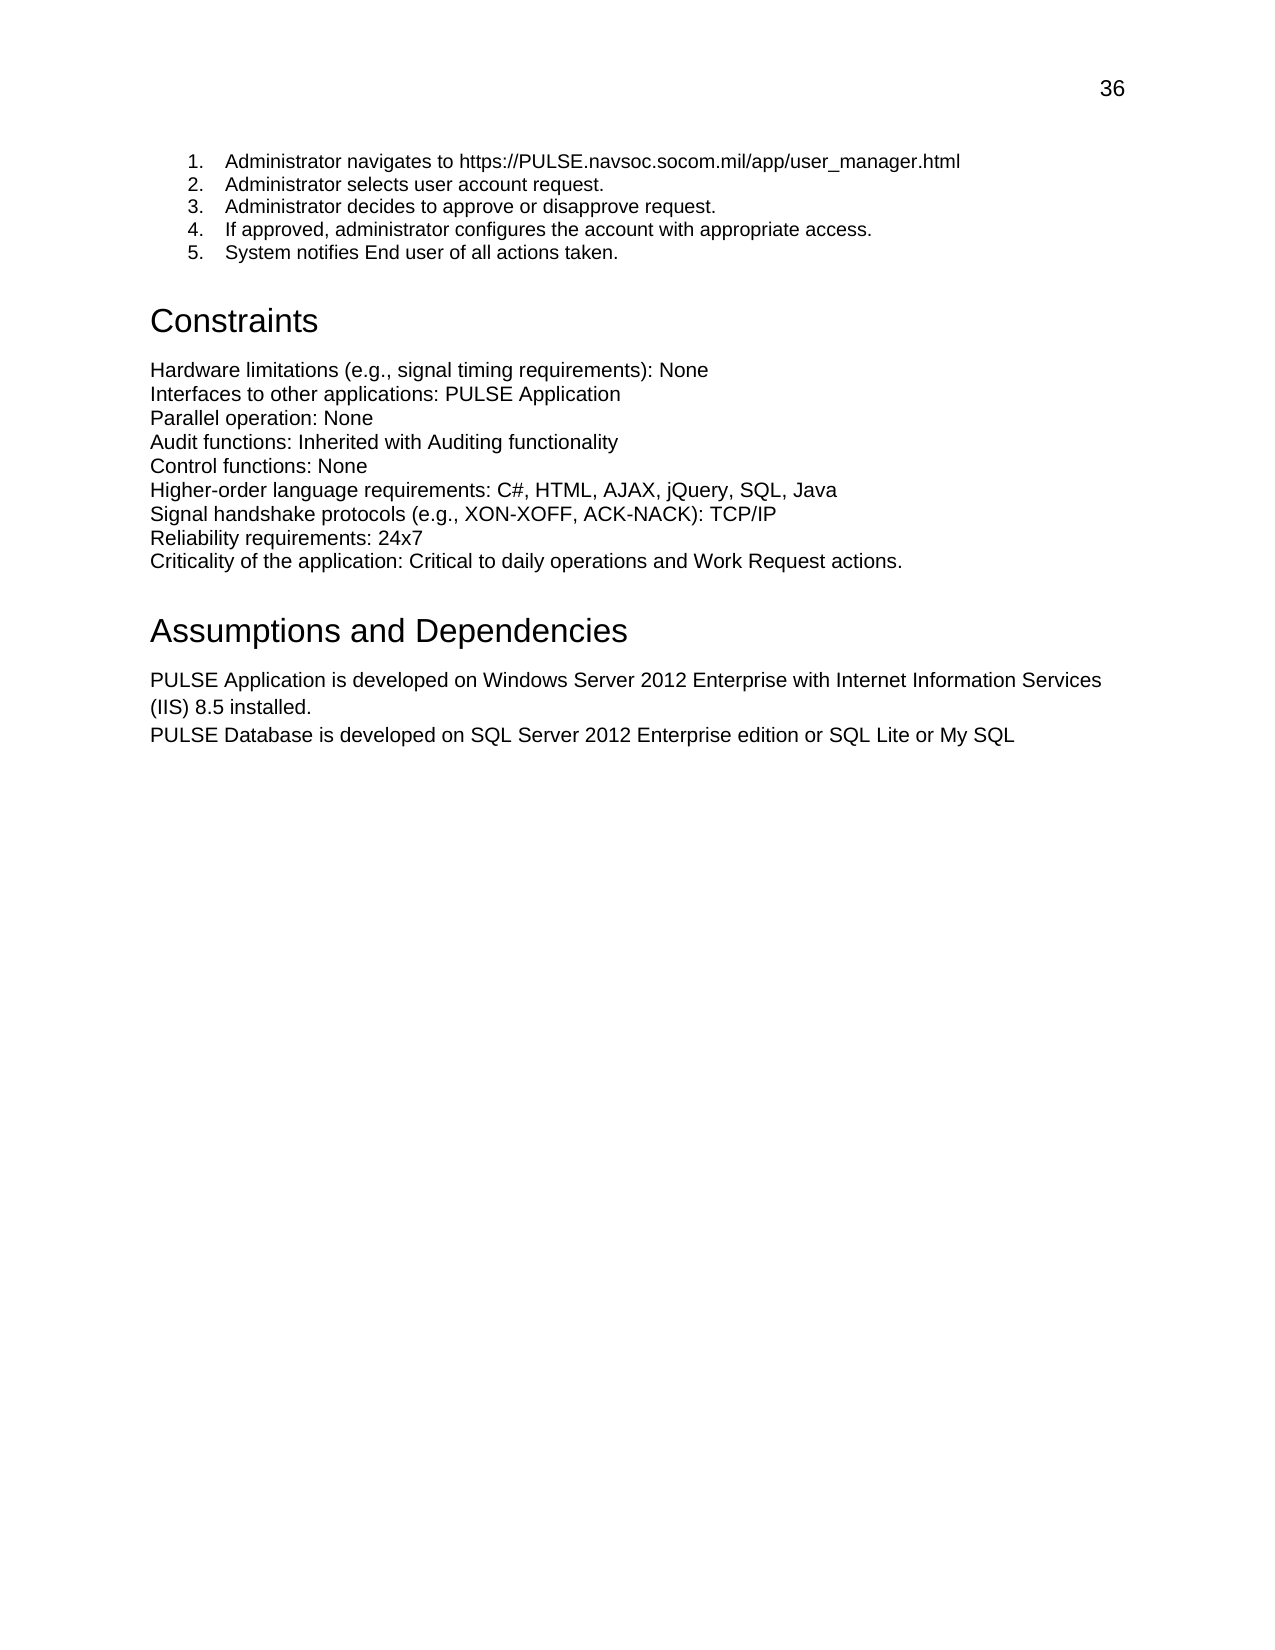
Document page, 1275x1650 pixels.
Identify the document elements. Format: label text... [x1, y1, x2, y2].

text Signal handshake protocols (e.g., XON-XOFF, ACK-NACK): TCP/IP [150, 501, 1125, 525]
list Administrator navigates to https://PULSE.navsoc.socom.mil/app/user_manager.html [187, 150, 1125, 173]
text Audit functions: Inherited with Auditing functionality [150, 429, 1125, 453]
text Control functions: None [150, 453, 1125, 477]
text Hardware limitations (e.g., signal timing requirements): None [150, 358, 1125, 382]
text Criticality of the application: Critical to daily operations and Work Request actions. [150, 549, 1125, 573]
text PULSE Application is developed on Windows Server 2012 Enterprise with Internet Information Services (IIS) 8.5 installed. [150, 667, 1125, 719]
text Higher-order language requirements: C#, HTML, AJAX, jQuery, SQL, Java [150, 477, 1125, 501]
list If approved, administrator configures the account with appropriate access. [187, 218, 1125, 241]
text Parallel operation: None [150, 406, 1125, 429]
subtitle Assumptions and Dependencies [150, 611, 1125, 649]
text PULSE Database is developed on SQL Server 2012 Enterprise edition or SQL Lite or My SQL [150, 722, 1125, 746]
list Administrator decides to approve or disapprove request. [187, 195, 1125, 218]
text Reliability requirements: 24x7 [150, 525, 1125, 549]
text Interfaces to other applications: PULSE Application [150, 382, 1125, 406]
list System notifies End user of all actions taken. [187, 241, 1125, 263]
subtitle Constraints [150, 301, 1125, 339]
list Administrator selects user account request. [187, 173, 1125, 195]
